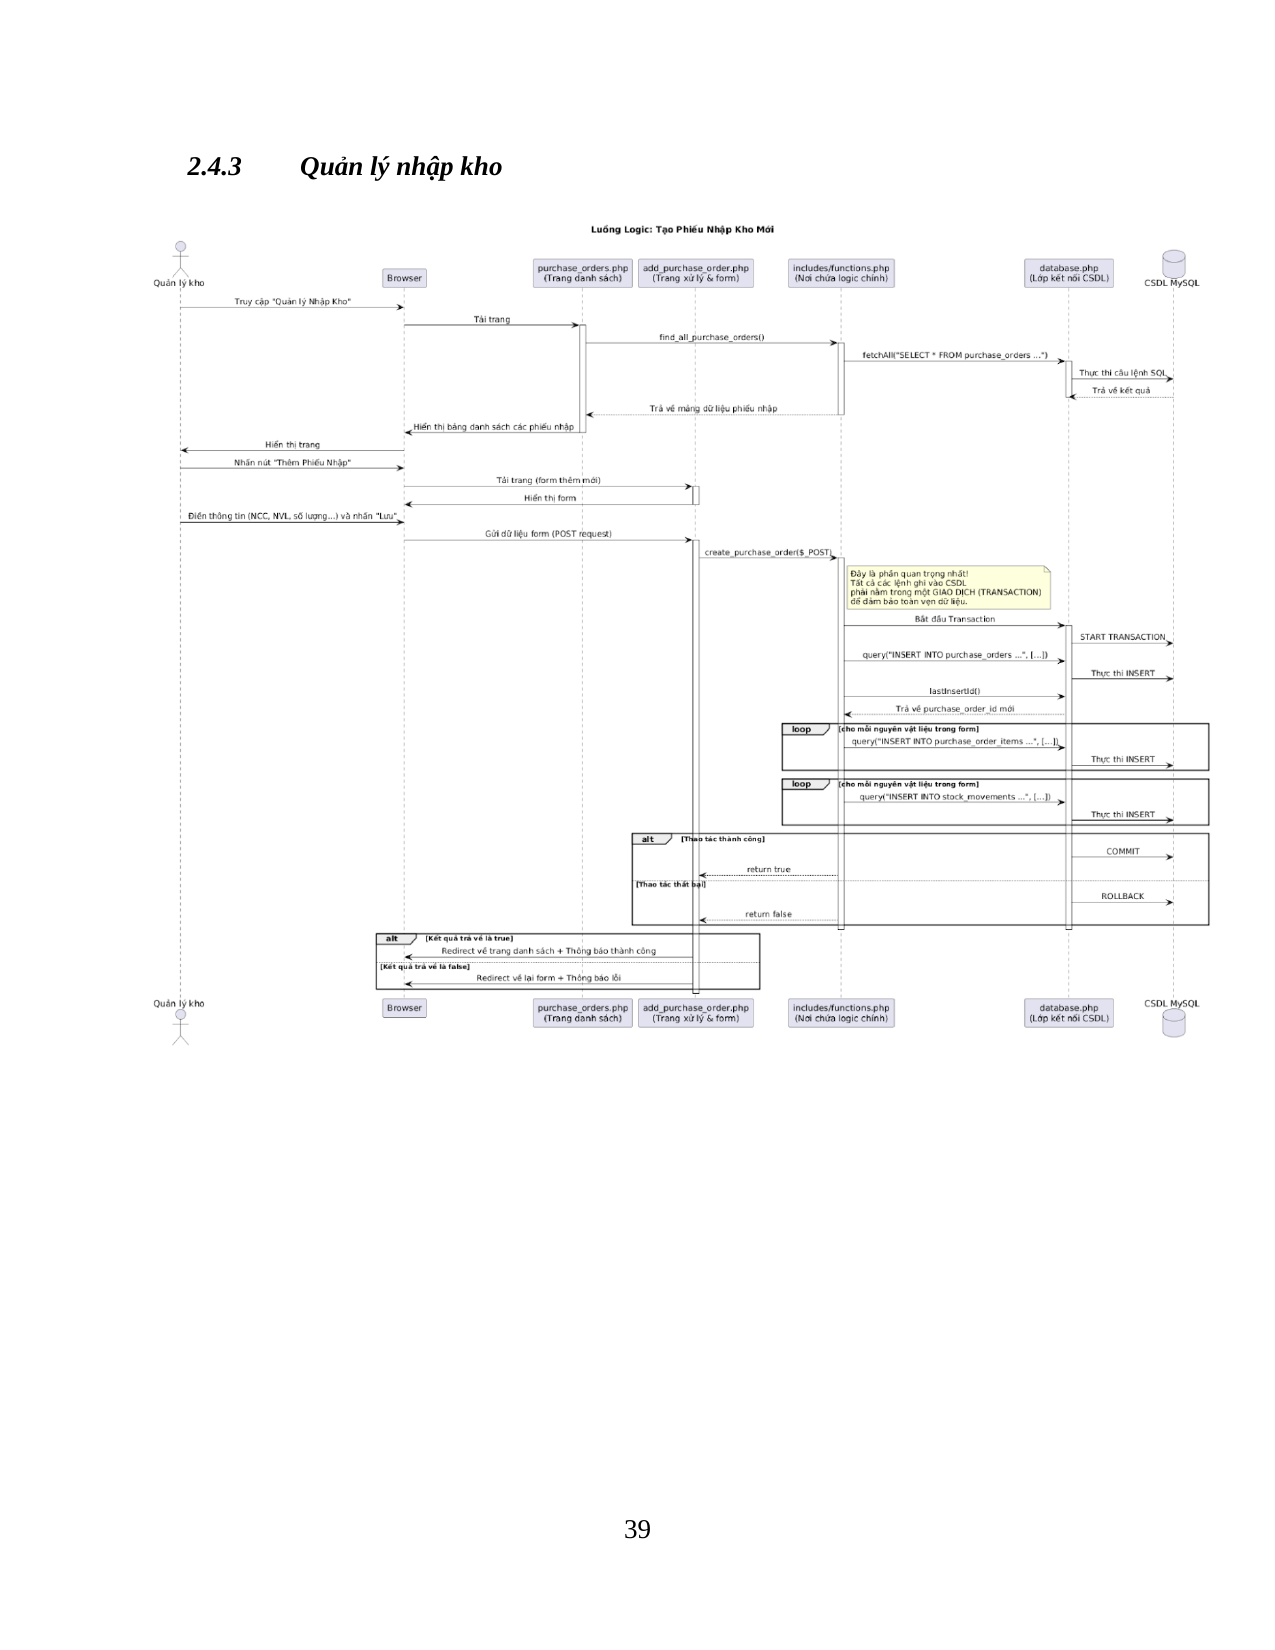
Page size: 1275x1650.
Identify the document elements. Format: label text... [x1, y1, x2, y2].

subtitle Quản lý nhập kho [187, 150, 1125, 181]
picture [150, 215, 1212, 1048]
